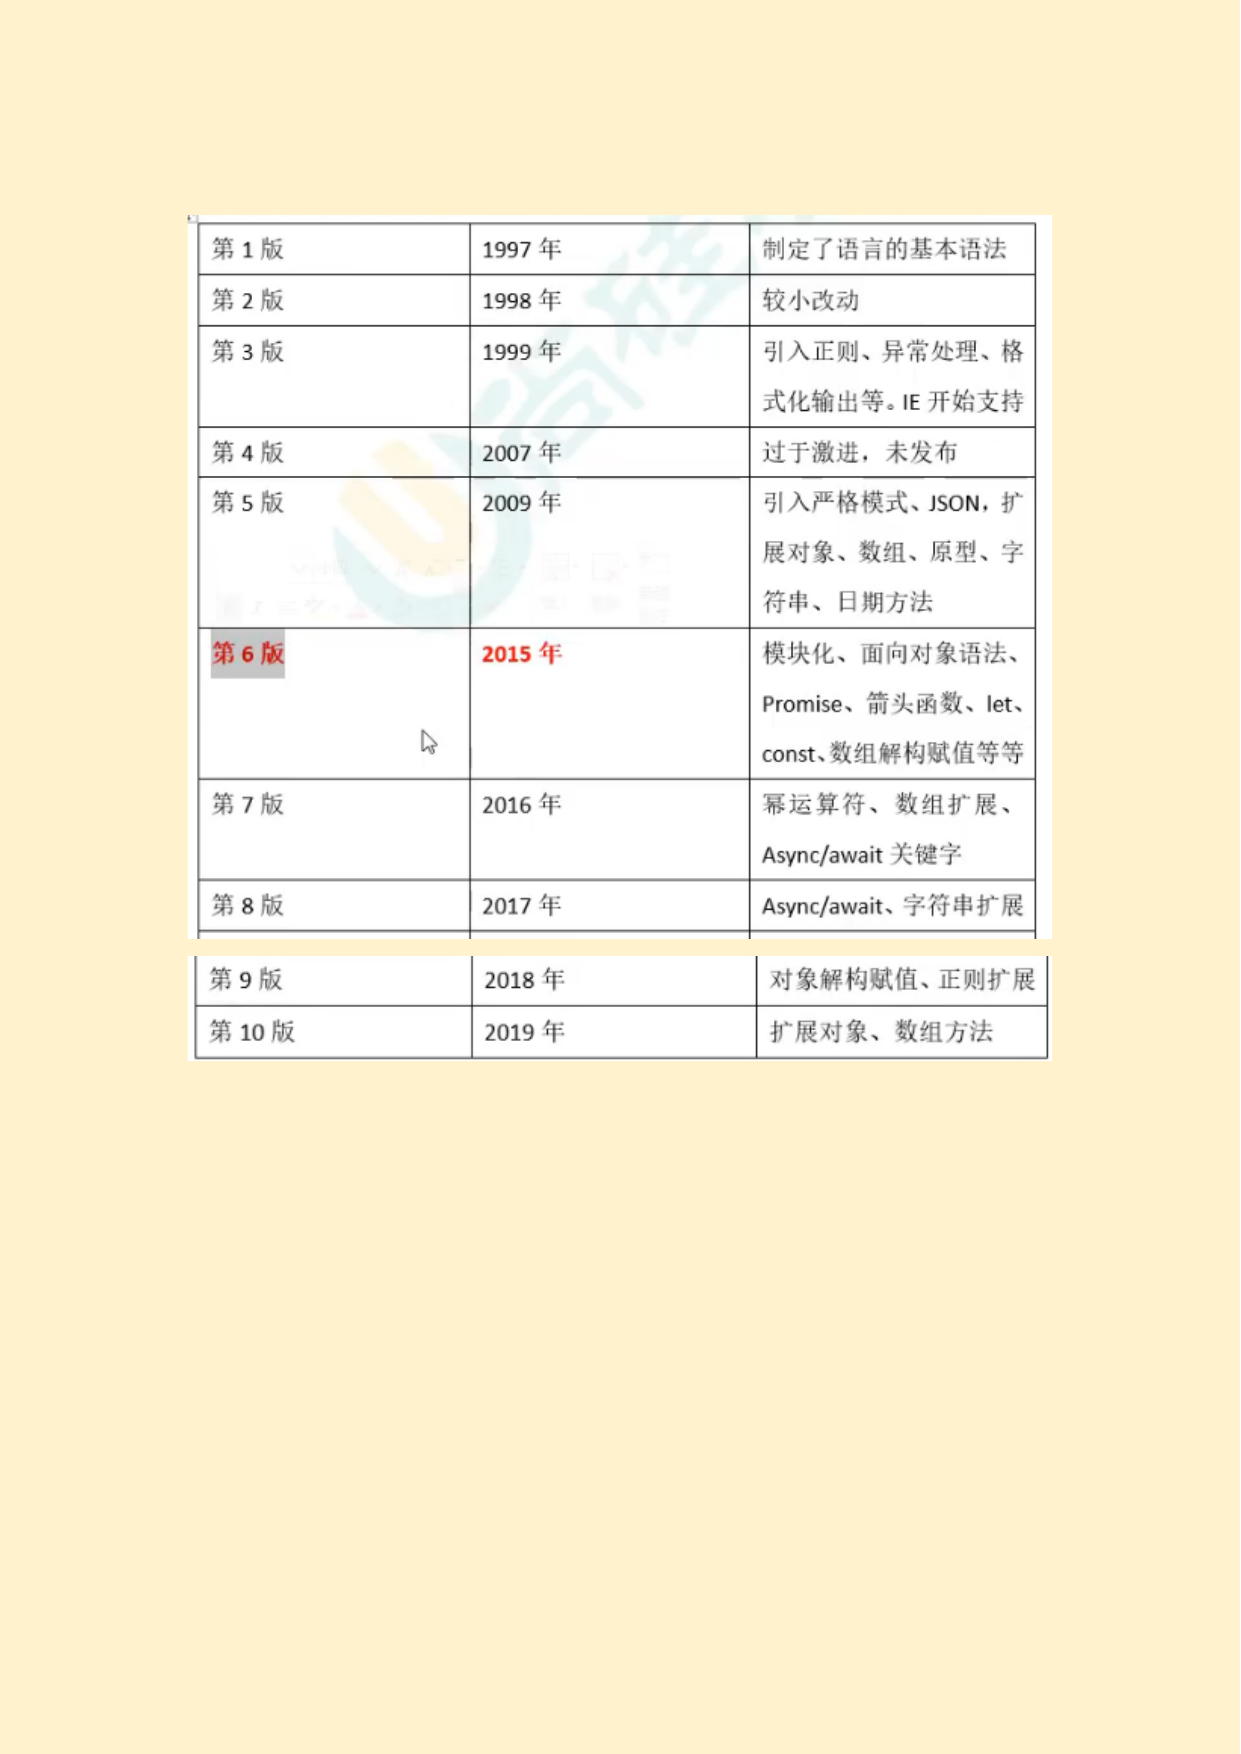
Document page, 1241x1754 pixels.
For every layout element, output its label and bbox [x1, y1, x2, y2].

picture [187, 215, 1053, 939]
picture [187, 956, 1053, 1061]
